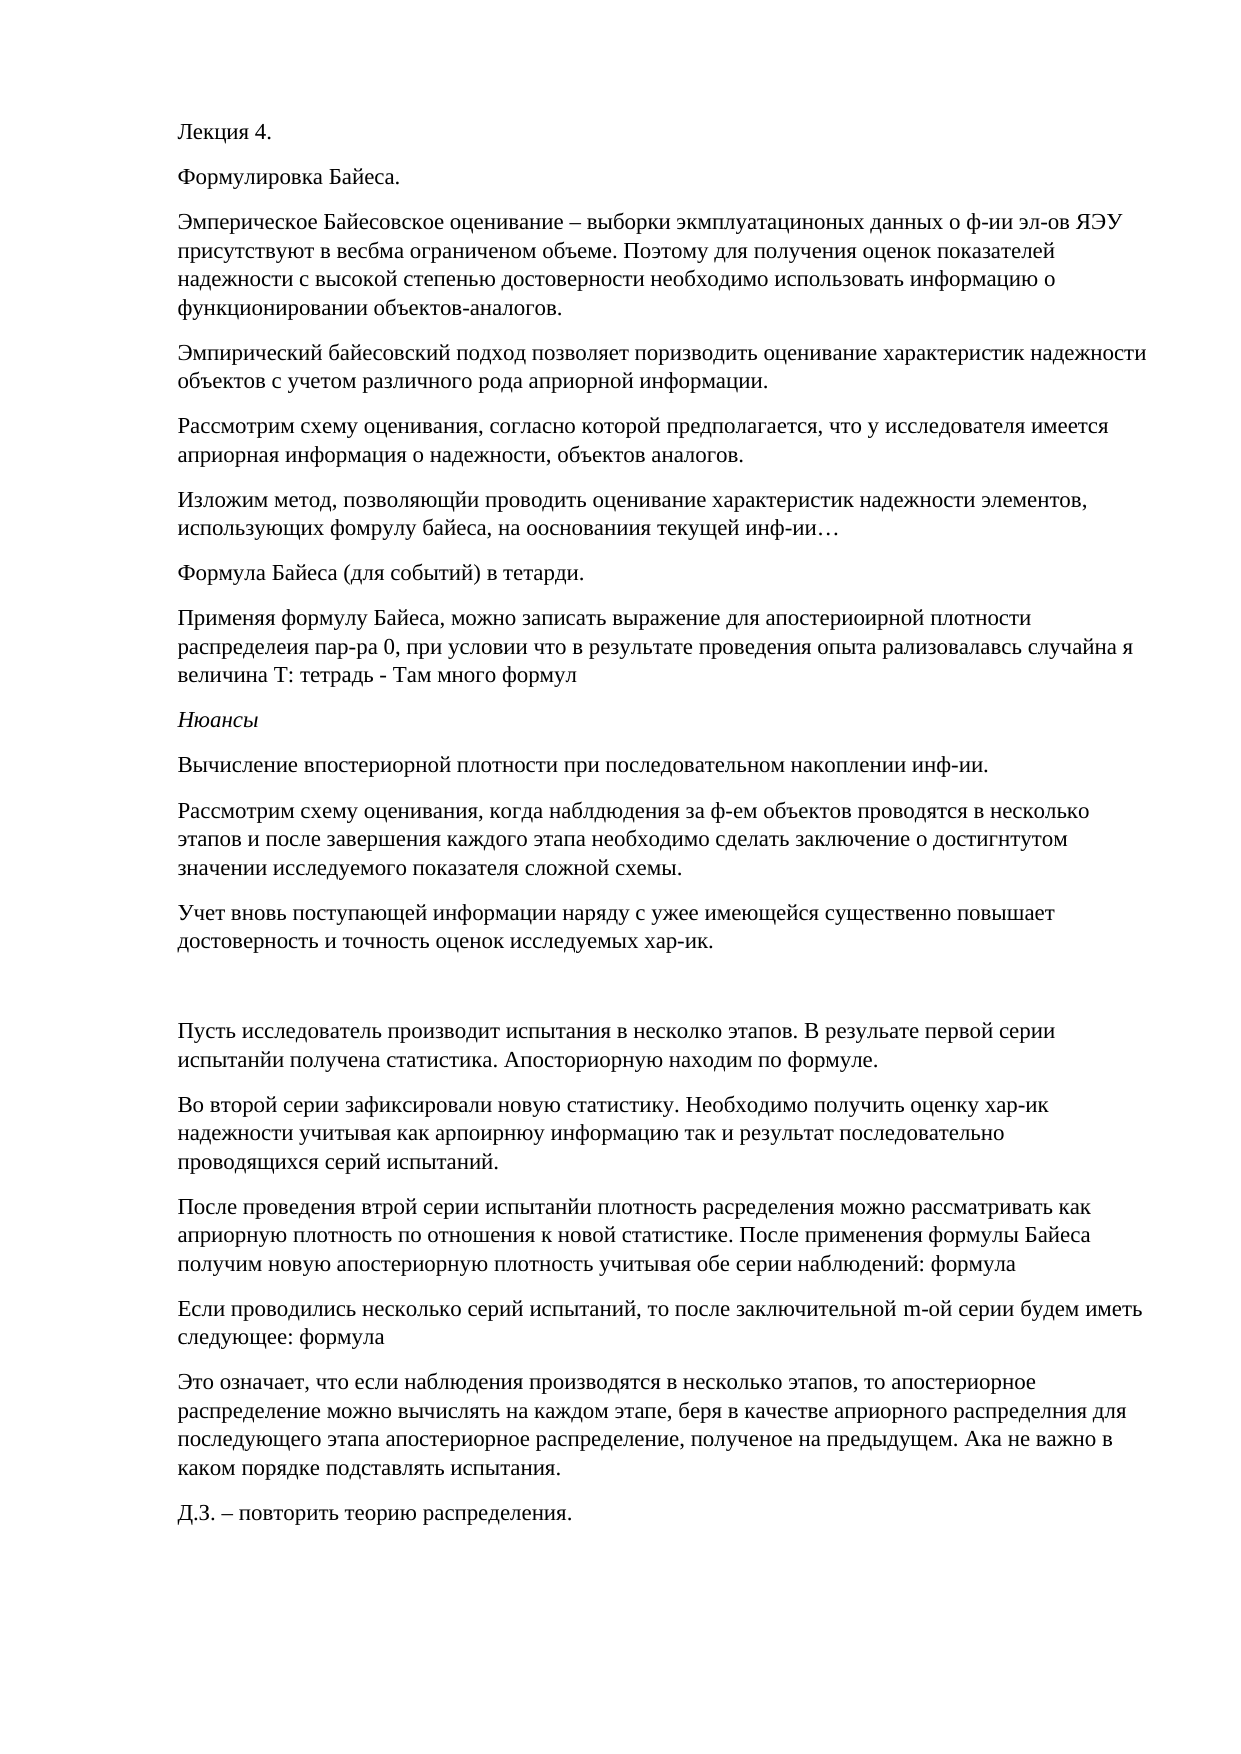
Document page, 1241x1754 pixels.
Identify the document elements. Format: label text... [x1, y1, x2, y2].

text Эмперическое Байесовское оценивание – выборки экмплуатациноных данных о ф-ии эл-ов ЯЭУ присутствуют в весбма ограниченом объеме. Поэтому для получения оценок показателей надежности с высокой степенью достоверности необходимо использовать информацию о функционировании объектов-аналогов. [177, 208, 1152, 320]
text После проведения втрой серии испытанйи плотность расределения можно рассматривать как априорную плотность по отношения к новой статистике. После применения формулы Байеса получим новую апостериорную плотность учитывая обе серии наблюдений: формула [177, 1193, 1152, 1276]
text Лекция 4. [177, 118, 1152, 144]
text Рассмотрим схему оценивания, когда наблдюдения за ф-ем объектов проводятся в несколько этапов и после завершения каждого этапа необходимо сделать заключение о достигнтутом значении исследуемого показателя сложной схемы. [177, 797, 1152, 880]
text Рассмотрим схему оценивания, согласно которой предполагается, что у исследователя имеется априорная информация о надежности, объектов аналогов. [177, 412, 1152, 467]
text Д.З. – повторить теорию распределения. [177, 1499, 1152, 1525]
text Изложим метод, позволяющйи проводить оценивание характеристик надежности элементов, использующих фомрулу байеса, на ооснованиия текущей инф-ии… [177, 486, 1152, 541]
text Пусть исследователь производит испытания в несколко этапов. В резульате первой серии испытанйи получена статистика. Апосториорную находим по формуле. [177, 1017, 1152, 1072]
text Формула Байеса (для событий) в тетарди. [177, 559, 1152, 586]
text Нюансы [177, 706, 1152, 733]
text Учет вновь поступающей информации наряду с ужее имеющейся существенно повышает достоверность и точность оценок исследуемых хар-ик. [177, 899, 1152, 953]
text Эмпирический байесовский подход позволяет поризводить оценивание характеристик надежности объектов с учетом различного рода априорной информации. [177, 339, 1152, 393]
text Вычисление впостериорной плотности при последовательном накоплении инф-ии. [177, 752, 1152, 778]
text Это означает, что если наблюдения производятся в несколько этапов, то апостериорное распределение можно вычислять на каждом этапе, беря в качестве априорного распределния для последующего этапа апостериорное распределение, полученое на предыдущем. Ака не важно в каком порядке подставлять испытания. [177, 1368, 1152, 1480]
text Во второй серии зафиксировали новую статистику. Необходимо получить оценку хар-ик надежности учитывая как арпоирнюу информацию так и результат последовательно проводящихся серий испытаний. [177, 1091, 1152, 1174]
text Формулировка Байеса. [177, 163, 1152, 189]
text Применяя формулу Байеса, можно записать выражение для апостериоирной плотности распределеия пар-ра 0, при условии что в результате проведения опыта рализовалавсь случайна я величина Т: тетрадь - Там много формул [177, 604, 1152, 688]
text Если проводились несколько серий испытаний, то после заключительной m-ой серии будем иметь следующее: формула [177, 1295, 1152, 1349]
